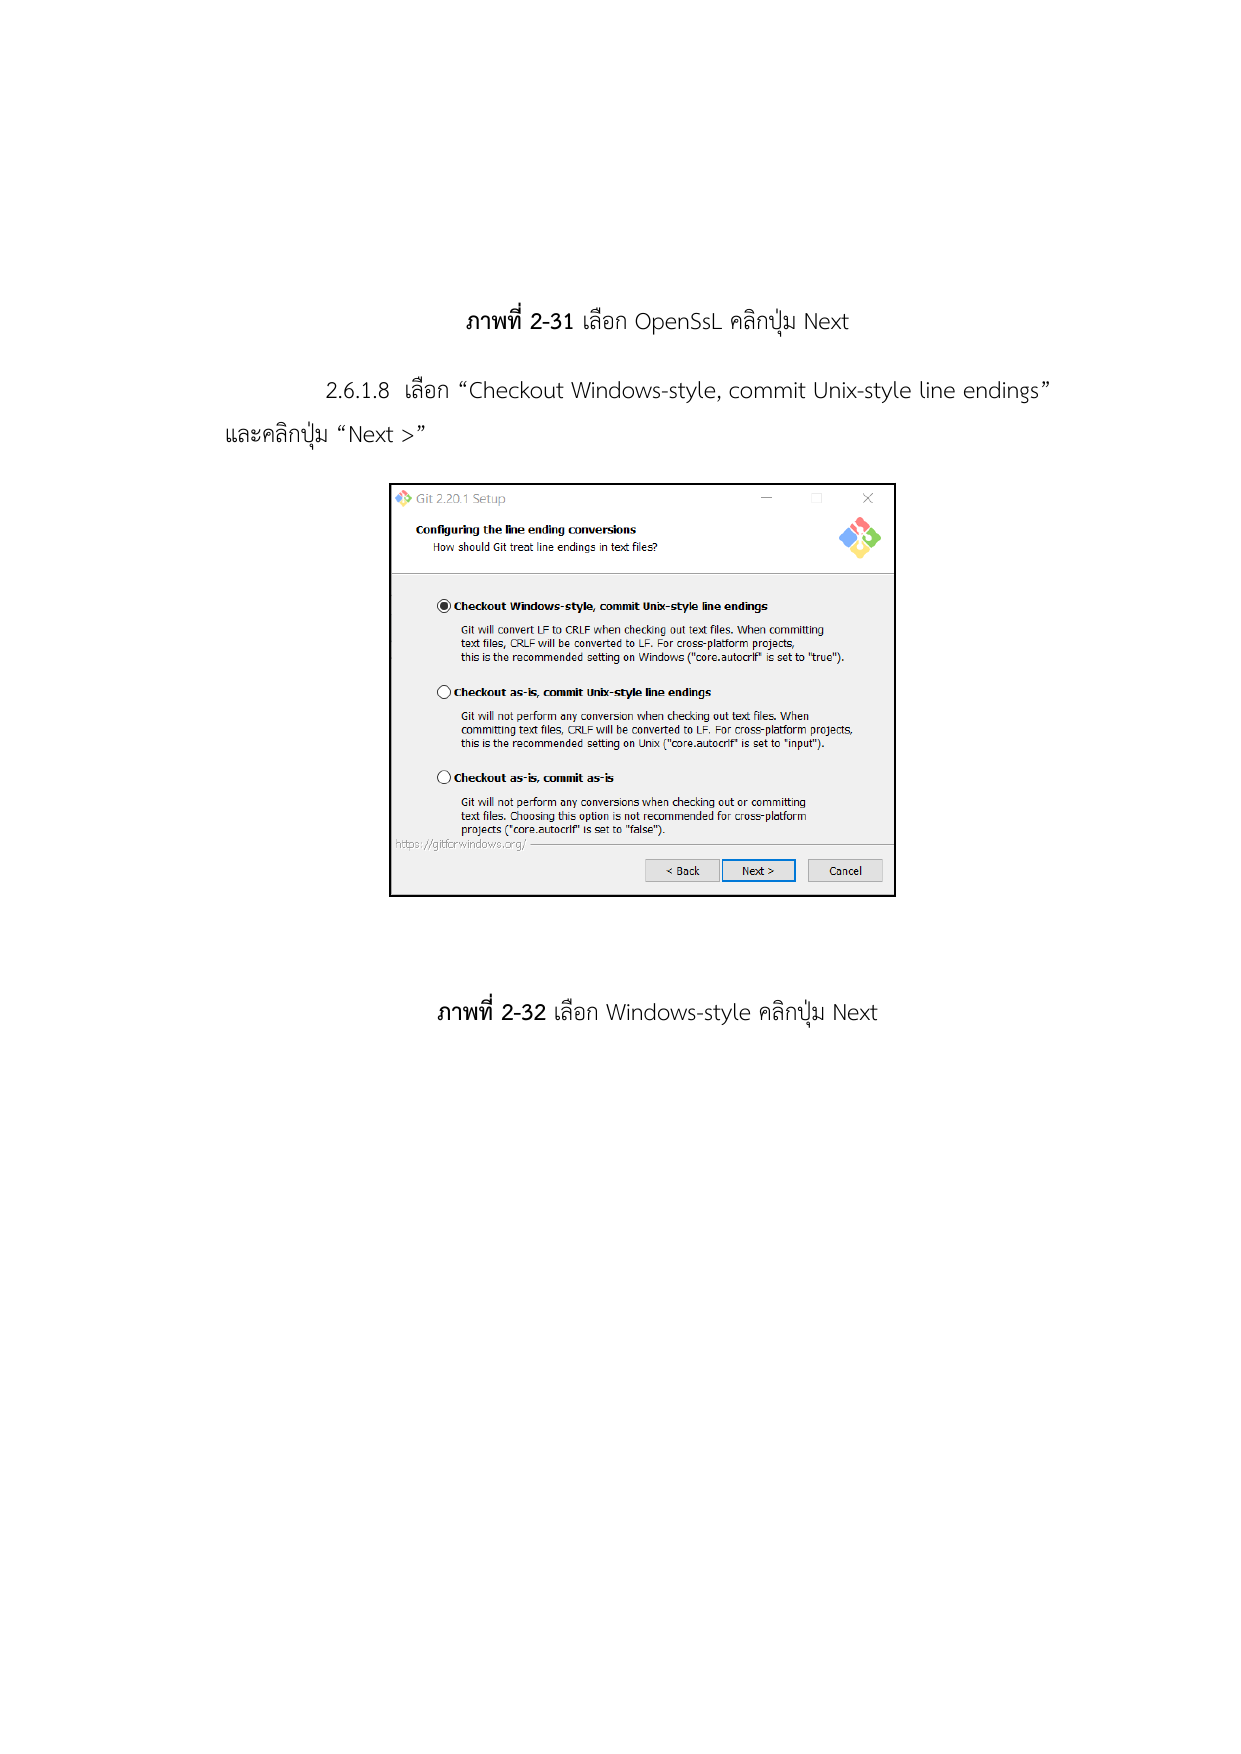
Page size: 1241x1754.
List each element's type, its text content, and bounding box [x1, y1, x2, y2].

text ภาพที่ 2-32 เลือก Windows-style คลิกปุ่ม Next [225, 991, 1090, 1036]
picture [391, 485, 894, 895]
text 2.6.1.8 เลือก “Checkout Windows-style, commit Unix-style line endings” และคลิกปุ่ม “Next >” [225, 369, 1090, 458]
text ภาพที่ 2-31 เลือก OpenSsL คลิกปุ่ม Next [225, 300, 1090, 344]
